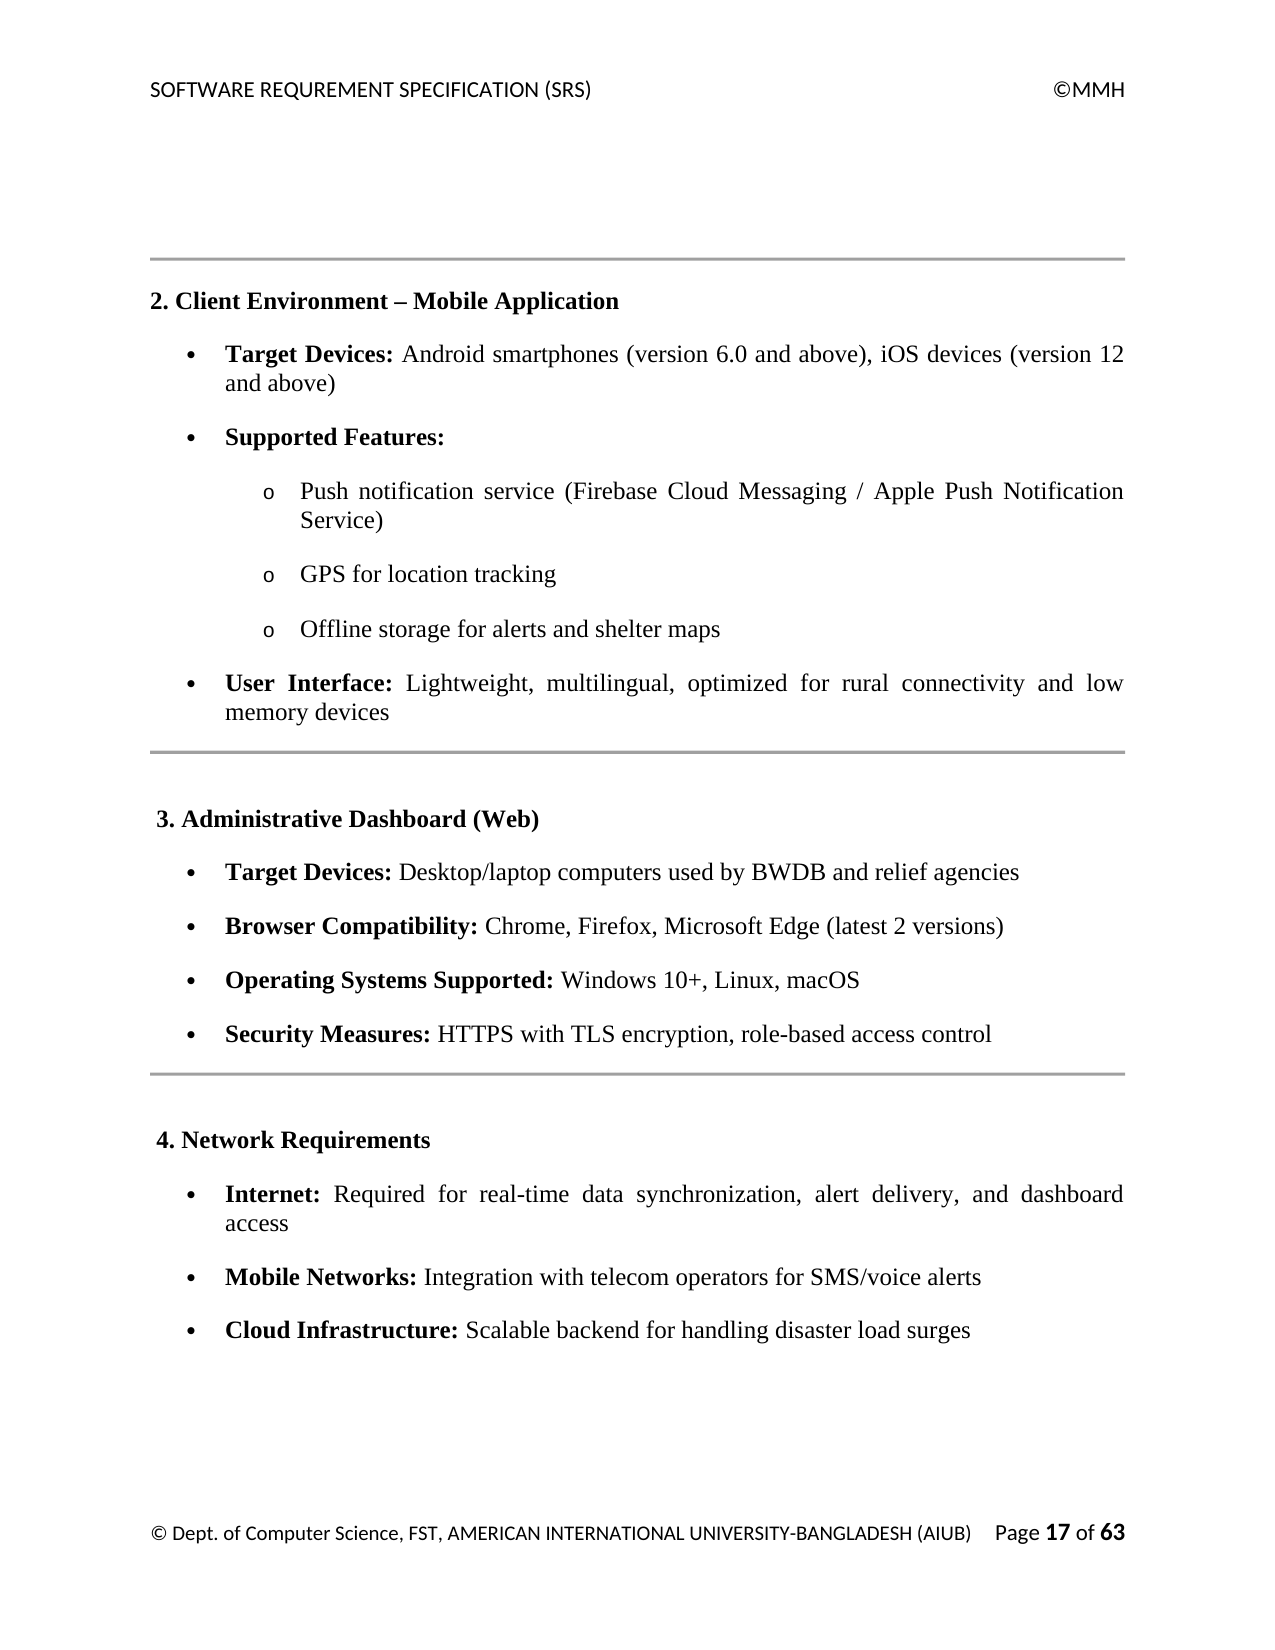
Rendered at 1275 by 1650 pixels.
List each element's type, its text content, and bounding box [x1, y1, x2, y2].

list Mobile Networks: Integration with telecom operators for SMS/voice alerts [187, 1262, 1125, 1291]
list Supported Features: [187, 422, 1125, 451]
text 3. Administrative Dashboard (Web) [150, 804, 1125, 832]
list Browser Compatibility: Chrome, Firefox, Microsoft Edge (latest 2 versions) [187, 911, 1125, 940]
list User Interface: Lightweight, multilingual, optimized for rural connectivity and low memory devices [187, 668, 1125, 726]
text 2. Client Environment – Mobile Application [150, 286, 1125, 314]
list Security Measures: HTTPS with TLS encryption, role-based access control [187, 1019, 1125, 1047]
list Cloud Infrastructure: Scalable backend for handling disaster load surges [187, 1316, 1125, 1344]
list Internet: Required for real-time data synchronization, alert delivery, and dashboard access [187, 1179, 1125, 1237]
list Target Devices: Desktop/laptop computers used by BWDB and relief agencies [187, 857, 1125, 886]
list GPS for location tracking [262, 559, 1125, 589]
text 4. Network Requirements [150, 1126, 1125, 1154]
list Target Devices: Android smartphones (version 6.0 and above), iOS devices (version 12 and above) [187, 339, 1125, 397]
list Operating Systems Supported: Windows 10+, Linux, macOS [187, 965, 1125, 994]
list Offline storage for alerts and shelter maps [262, 614, 1125, 643]
list Push notification service (Firebase Cloud Messaging / Apple Push Notification Service) [262, 476, 1125, 534]
